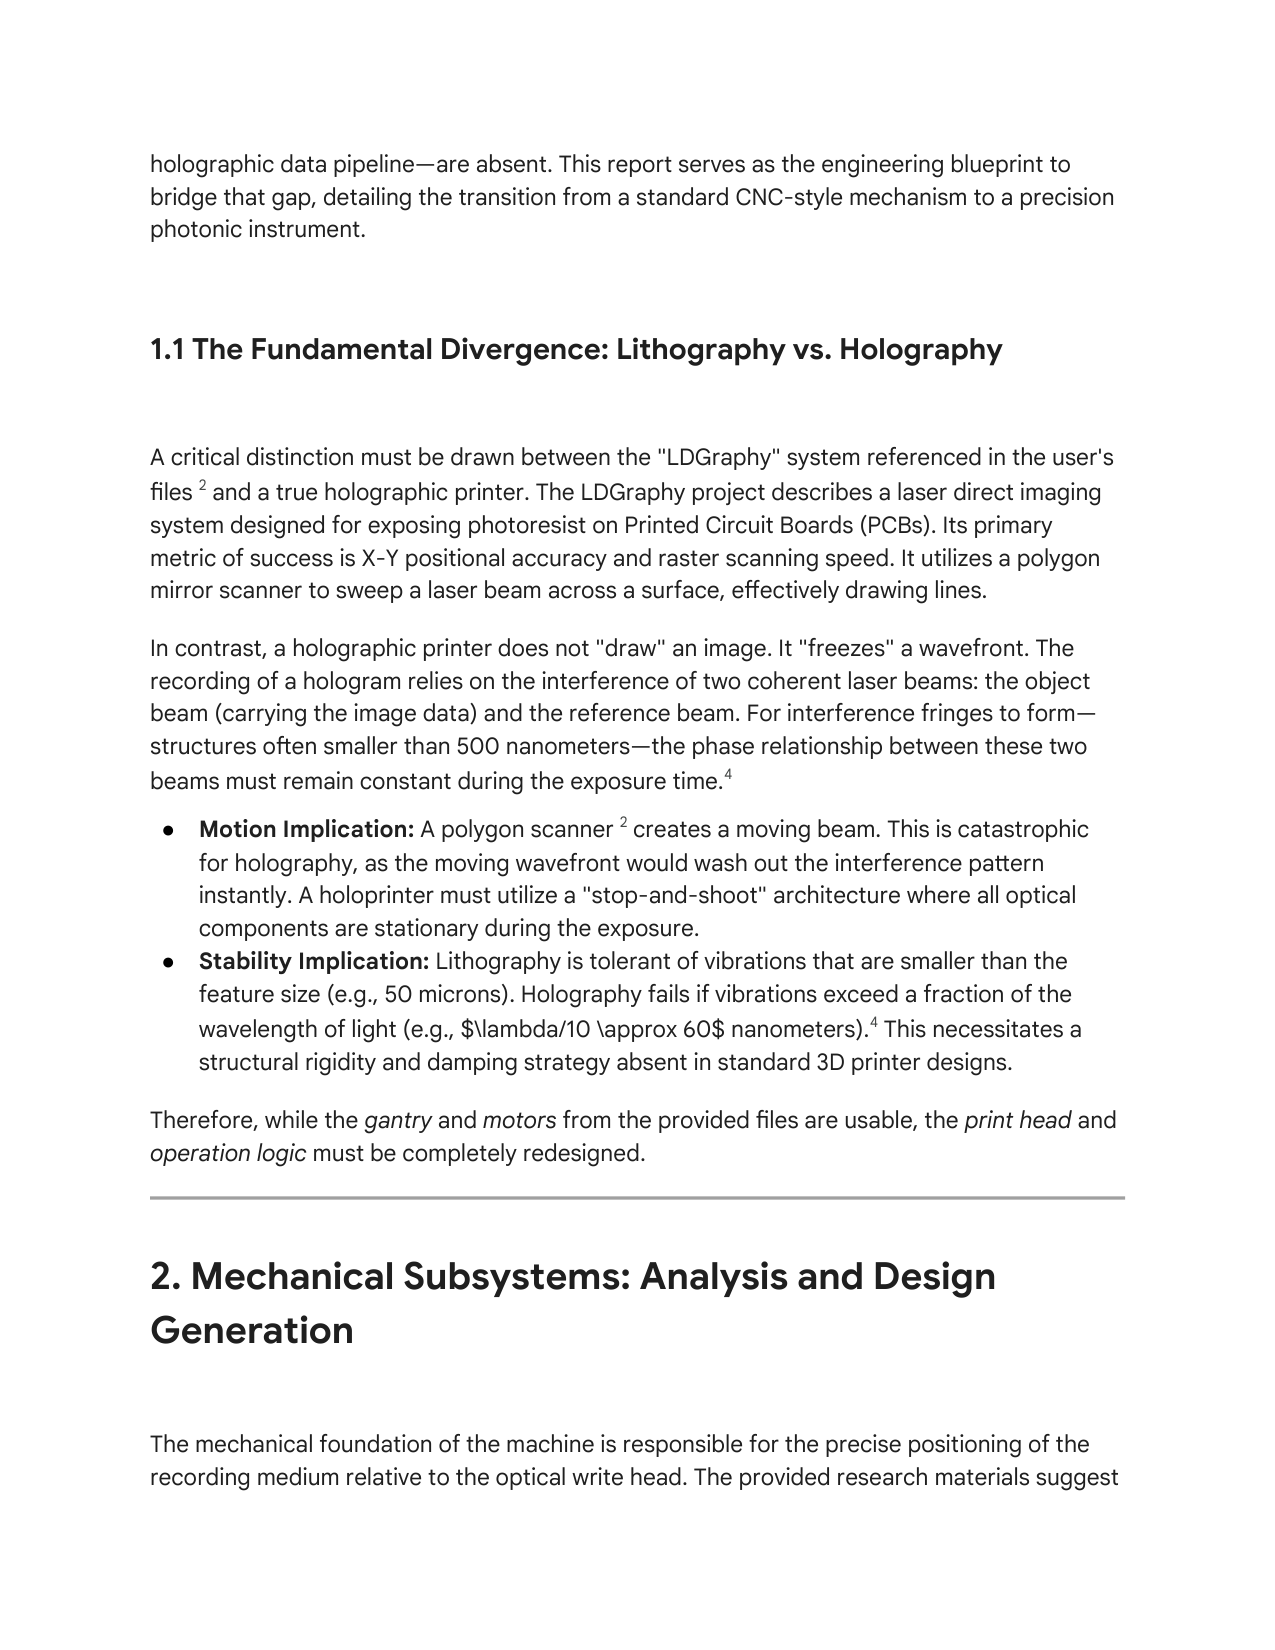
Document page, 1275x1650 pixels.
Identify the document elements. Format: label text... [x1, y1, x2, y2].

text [150, 1431, 1125, 1492]
text In contrast, a holographic printer does not "draw" an image. It "freezes" a wavefront. The recording of a hologram relies on the interference of two coherent laser beams: the object beam (carrying the image data) and the reference beam. For interference fringes to form—structures often smaller than 500 nanometers—the phase relationship between these two beams must remain constant during the exposure time.4 [150, 634, 1125, 797]
list Motion Implication: A polygon scanner 2 creates a moving beam. This is catastrophic for holography, as the moving wavefront would wash out the interference pattern instantly. A holoprinter must utilize a "stop-and-shoot" architecture where all optical components are stationary during the exposure. [161, 814, 1125, 943]
subtitle 1.1 The Fundamental Divergence: Lithography vs. Holography [150, 331, 1125, 367]
list Stability Implication: Lithography is tolerant of vibrations that are smaller than the feature size (e.g., 50 microns). Holography fails if vibrations exceed a fraction of the wavelength of light (e.g., $\lambda/10 \approx 60$ nanometers).4 This necessitates a structural rigidity and damping strategy absent in standard 3D printer designs. [161, 947, 1125, 1077]
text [150, 150, 1125, 244]
subtitle 2. Mechanical Subsystems: Analysis and Design Generation [150, 1253, 1125, 1354]
text Therefore, while the gantry and motors from the provided files are usable, the print head and operation logic must be completely redesigned. [150, 1106, 1125, 1167]
text A critical distinction must be drawn between the "LDGraphy" system referenced in the user's files 2 and a true holographic printer. The LDGraphy project describes a laser direct imaging system designed for exposing photoresist on Printed Circuit Boards (PCBs). Its primary metric of success is X-Y positional accuracy and raster scanning speed. It utilizes a polygon mirror scanner to sweep a laser beam across a surface, effectively drawing lines. [150, 443, 1125, 605]
